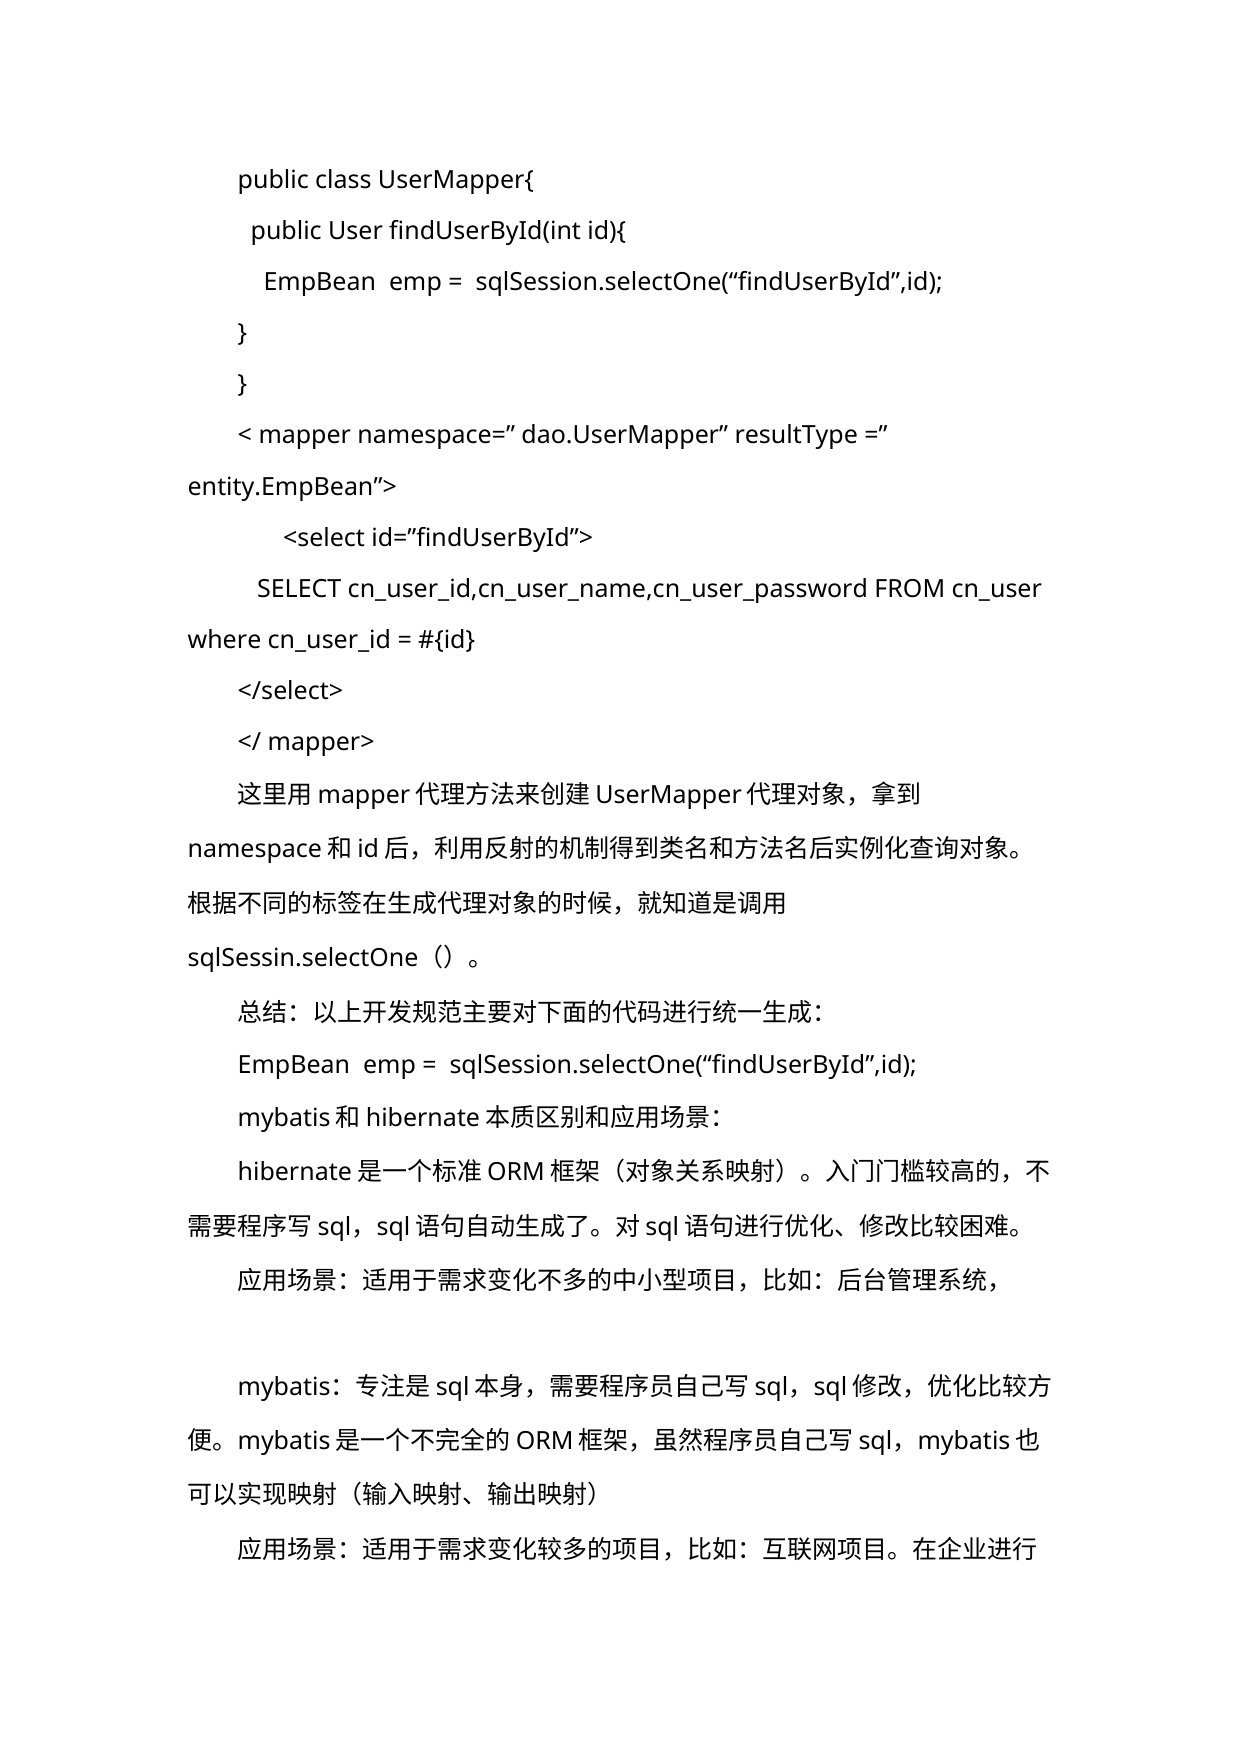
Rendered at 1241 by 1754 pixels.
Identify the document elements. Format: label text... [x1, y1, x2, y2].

text public User findUserById(int id){ [187, 213, 1053, 247]
text hibernate是一个标准ORM框架（对象关系映射）。入门门槛较高的，不需要程序写sql，sql语句自动生成了。对sql语句进行优化、修改比较困难。 [187, 1152, 1053, 1242]
text 总结：以上开发规范主要对下面的代码进行统一生成： [187, 992, 1053, 1028]
text EmpBean emp = sqlSession.selectOne(“findUserById”,id); [187, 264, 1053, 298]
text EmpBean emp = sqlSession.selectOne(“findUserById”,id); [187, 1046, 1053, 1080]
text </ mapper> [187, 723, 1053, 757]
text mybatis和hibernate本质区别和应用场景： [187, 1097, 1053, 1134]
text } [187, 366, 1053, 400]
text </select> [187, 672, 1053, 706]
text < mapper namespace=” dao.UserMapper” resultType =” entity.EmpBean”> [187, 417, 1053, 502]
text <select id=”findUserById”> [187, 519, 1053, 553]
text } [187, 315, 1053, 349]
text 应用场景：适用于需求变化不多的中小型项目，比如：后台管理系统， [187, 1261, 1053, 1297]
text mybatis：专注是sql本身，需要程序员自己写sql，sql修改，优化比较方便。mybatis是一个不完全的ORM框架，虽然程序员自己写sql，mybatis也可以实现映射（输入映射、输出映射） [187, 1366, 1053, 1511]
text SELECT cn_user_id,cn_user_name,cn_user_password FROM cn_user where cn_user_id = #{id} [187, 570, 1053, 655]
text public class UserMapper{ [187, 162, 1053, 196]
text 这里用mapper代理方法来创建UserMapper代理对象，拿到namespace和id后，利用反射的机制得到类名和方法名后实例化查询对象。根据不同的标签在生成代理对象的时候，就知道是调用sqlSessin.selectOne（）。 [187, 774, 1053, 974]
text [187, 1529, 1053, 1565]
